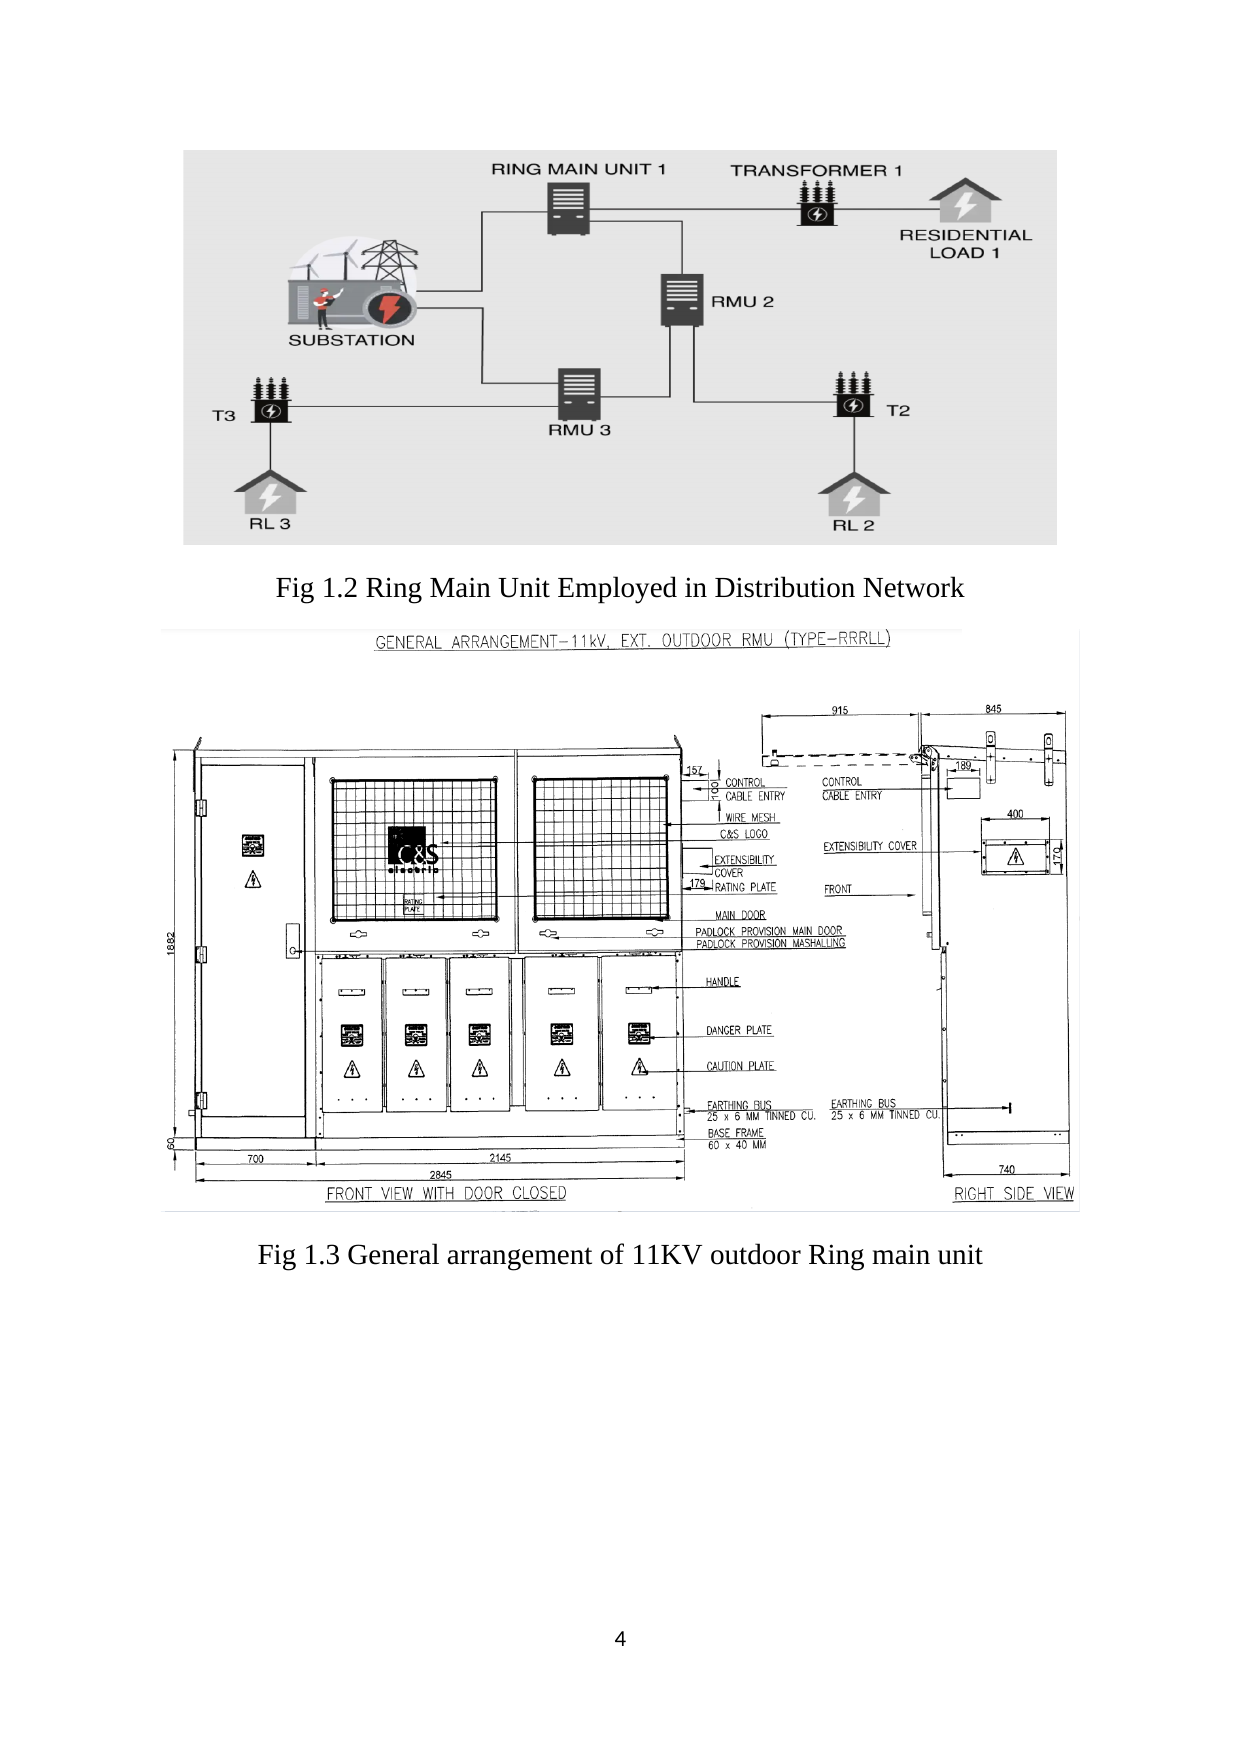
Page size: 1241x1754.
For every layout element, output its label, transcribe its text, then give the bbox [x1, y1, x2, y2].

picture [183, 150, 1057, 545]
text Fig 1.2 Ring Main Unit Employed in Distribution Network [150, 570, 1090, 603]
picture [160, 629, 1080, 1212]
text Fig 1.3 General arrangement of 11KV outdoor Ring main unit [150, 1237, 1090, 1271]
